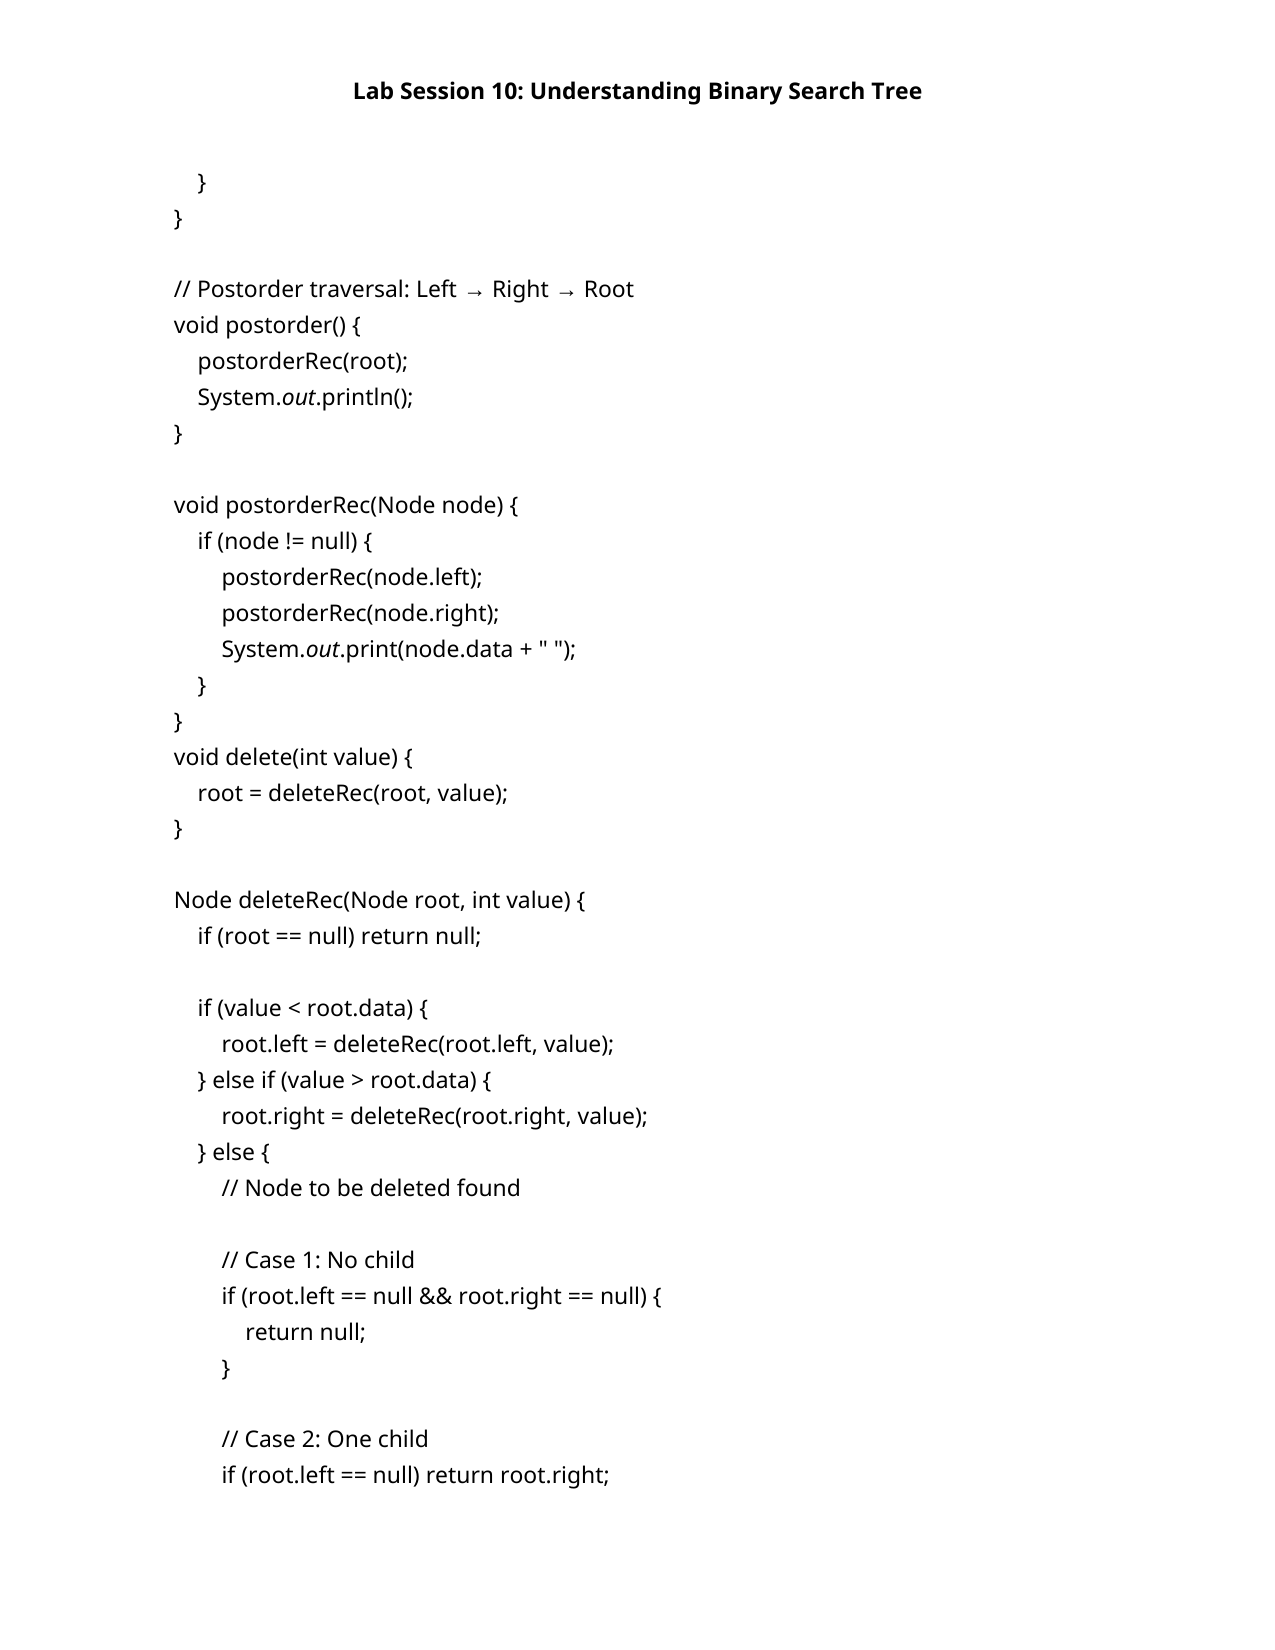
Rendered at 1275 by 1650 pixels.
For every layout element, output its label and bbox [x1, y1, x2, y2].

text [150, 166, 1125, 1491]
